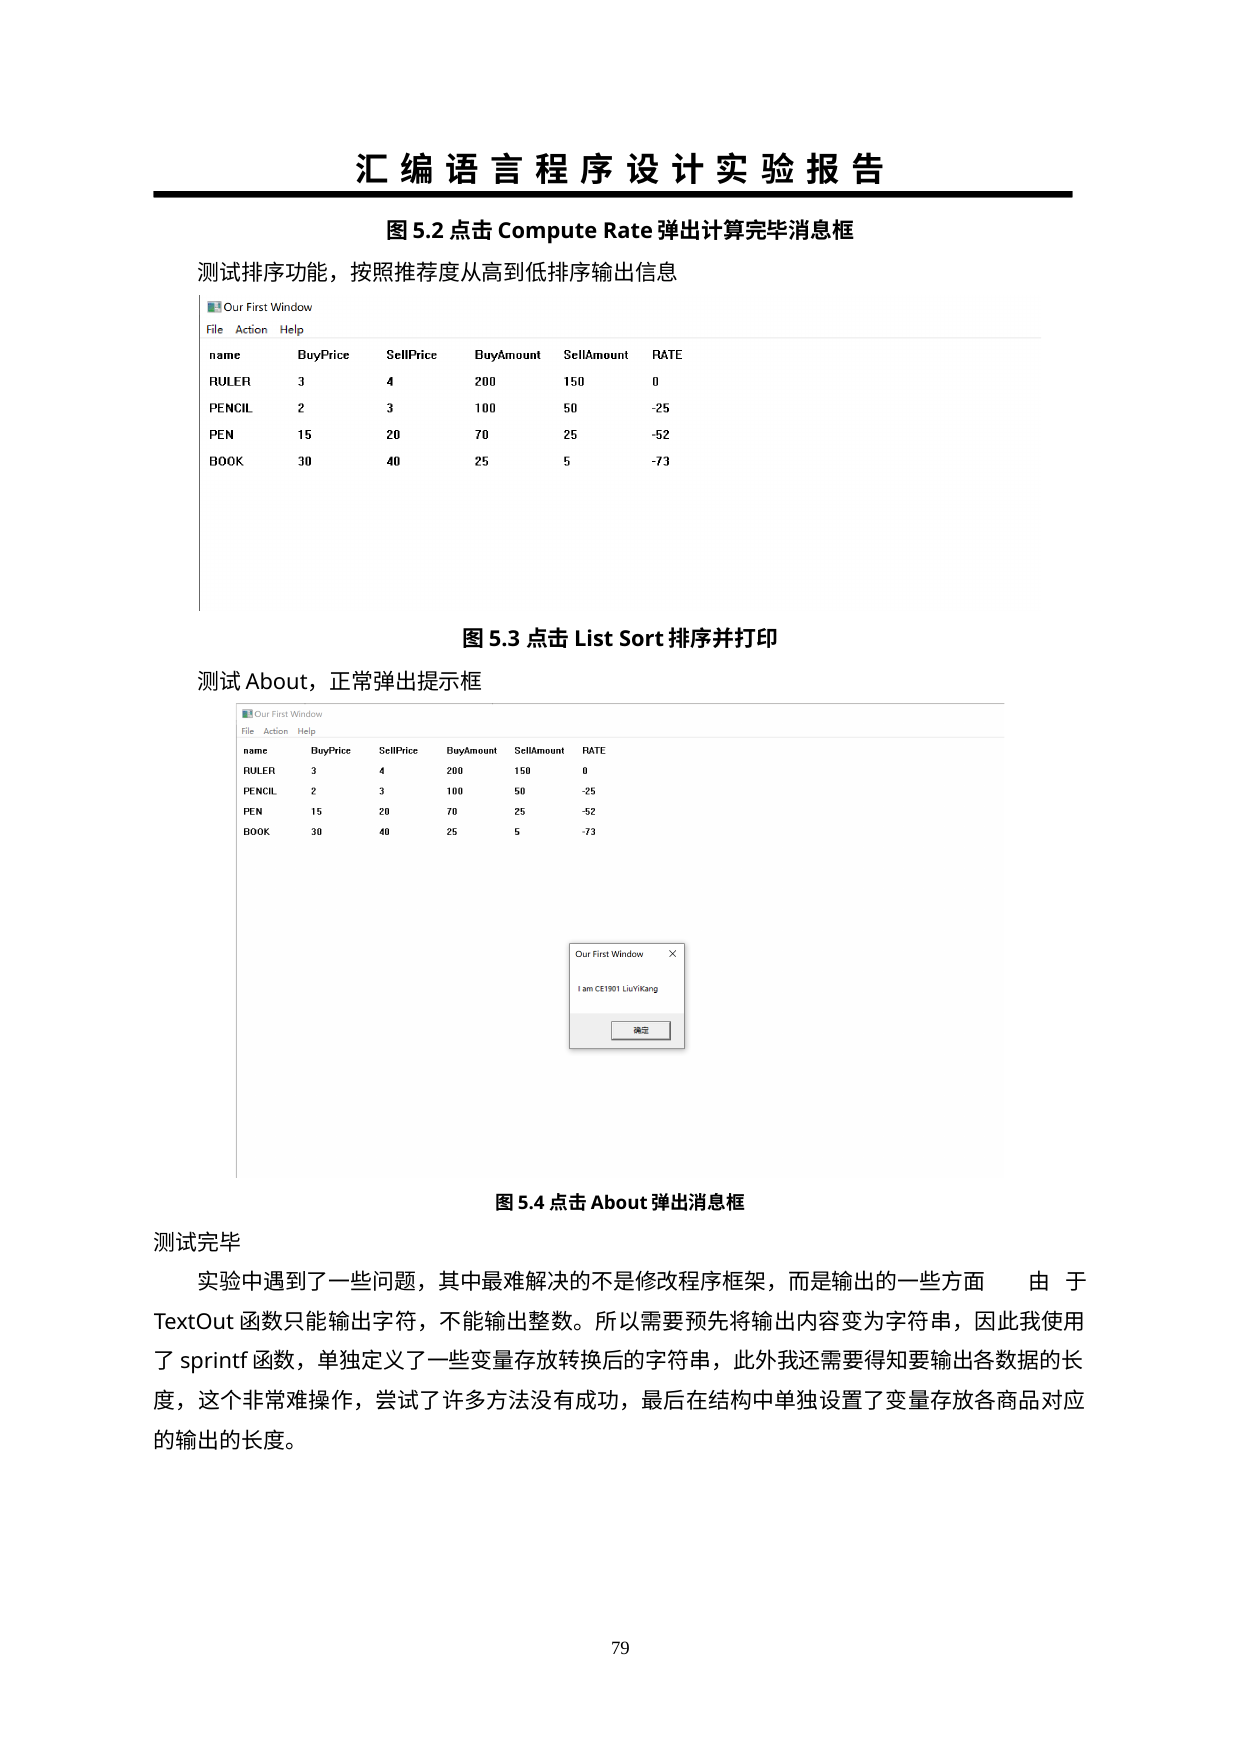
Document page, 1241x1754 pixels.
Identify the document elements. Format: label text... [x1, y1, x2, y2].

text 图5.2 点击Compute Rate弹出计算完毕消息框 [153, 213, 1087, 244]
text 测试完毕 [153, 1224, 1087, 1256]
text 测试排序功能，按照推荐度从高到低排序输出信息 [153, 255, 1087, 287]
picture [199, 295, 1042, 611]
text 图5.4 点击About弹出消息框 [153, 1188, 1087, 1215]
picture [235, 703, 1005, 1178]
text 图5.3 点击List Sort排序并打印 [153, 621, 1087, 653]
text 测试About，正常弹出提示框 [153, 664, 1087, 696]
text 实验中遇到了一些问题，其中最难解决的不是修改程序框架，而是输出的一些方面 由于TextOut函数只能输出字符，不能输出整数。所以需要预先将输出内容变为字符串，因此我使用了sprintf函数，单独定义了一些变量存放转换后的字符串，此外我还需要得知要输出各数据的长度，这个非常难操作，尝试了许多方法没有成功，最后在结构中单独设置了变量存放各商品对应的输出的长度。 [153, 1264, 1087, 1454]
